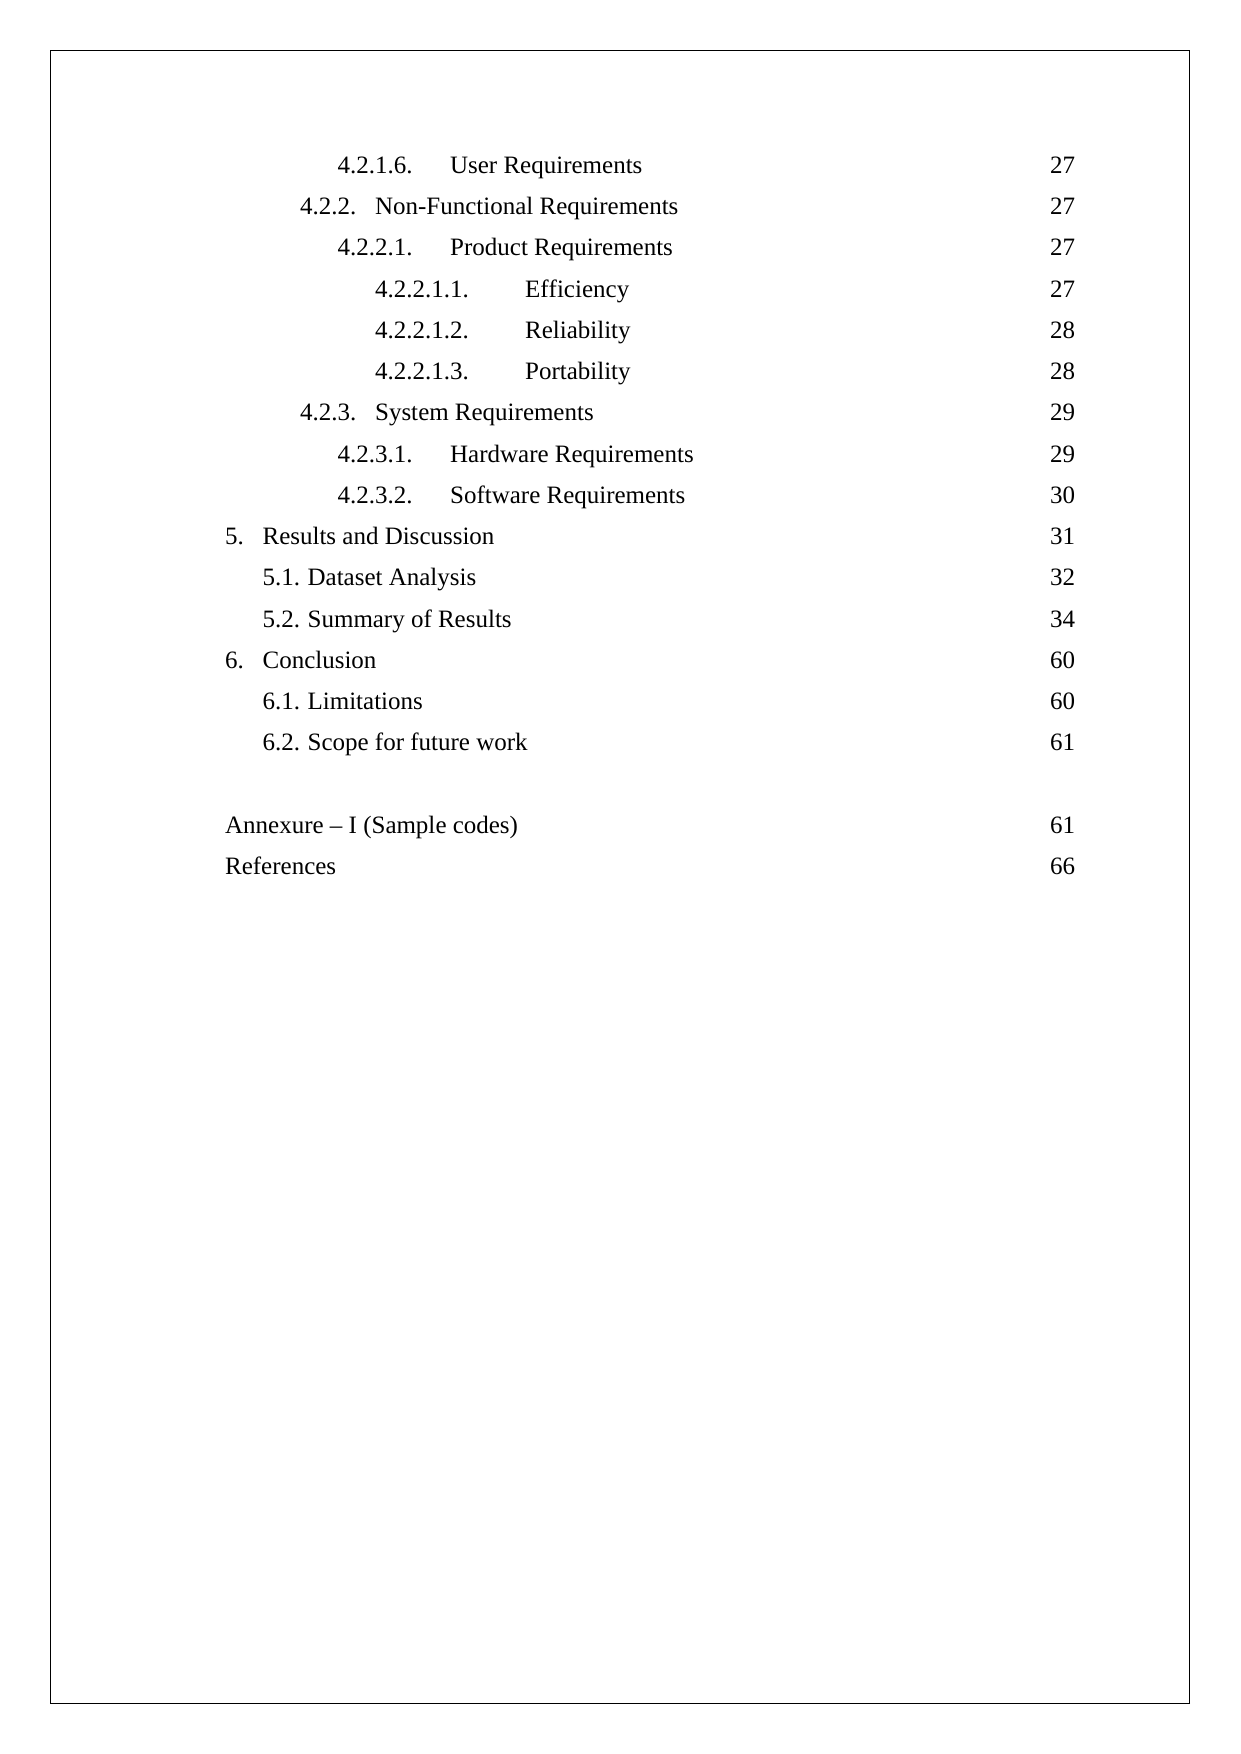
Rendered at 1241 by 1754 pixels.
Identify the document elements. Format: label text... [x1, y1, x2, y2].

list Results and Discussion 31 [225, 521, 1090, 550]
list User Requirements 27 [337, 150, 1090, 179]
list Reliability 28 [375, 315, 1090, 344]
list Efficiency 27 [375, 274, 1090, 302]
list Hardware Requirements 29 [337, 439, 1090, 467]
text References 66 [225, 851, 1090, 880]
list Limitations 60 [262, 686, 1090, 715]
text Annexure – I (Sample codes) 61 [225, 810, 1090, 839]
list Software Requirements 30 [337, 480, 1090, 509]
list Scope for future work 61 [262, 727, 1090, 756]
list Non-Functional Requirements 27 [300, 191, 1090, 220]
list System Requirements 29 [300, 397, 1090, 426]
list Product Requirements 27 [337, 232, 1090, 261]
list Summary of Results 34 [262, 604, 1090, 632]
list Portability 28 [375, 356, 1090, 385]
list Conclusion 60 [225, 645, 1090, 674]
list Dataset Analysis 32 [262, 562, 1090, 591]
